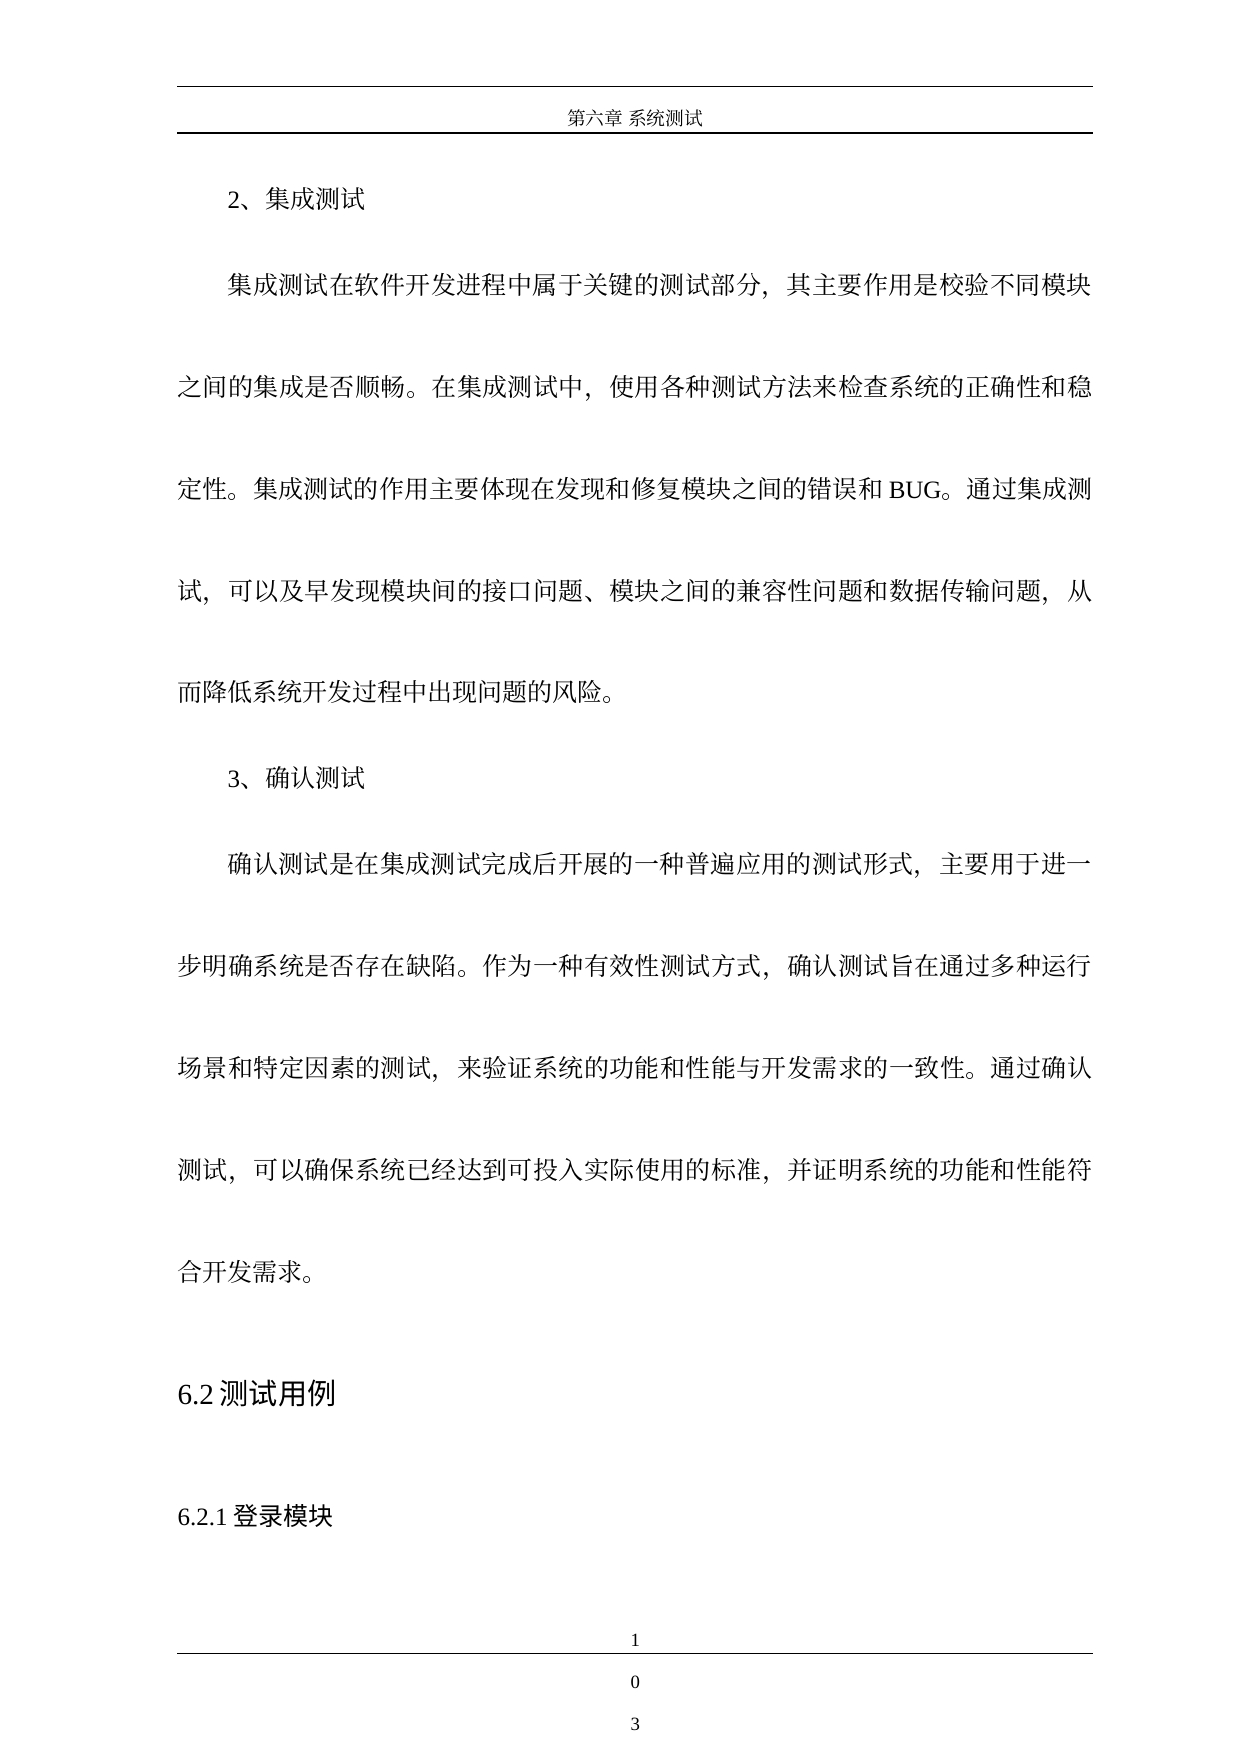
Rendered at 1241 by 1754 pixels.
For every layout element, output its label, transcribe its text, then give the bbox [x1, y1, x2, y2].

text 集成测试在软件开发进程中属于关键的测试部分，其主要作用是校验不同模块之间的集成是否顺畅。在集成测试中，使用各种测试方法来检查系统的正确性和稳定性。集成测试的作用主要体现在发现和修复模块之间的错误和BUG。通过集成测试，可以及早发现模块间的接口问题、模块之间的兼容性问题和数据传输问题，从而降低系统开发过程中出现问题的风险。 [177, 250, 1093, 725]
text 6.2.1 登录模块 [177, 1481, 1093, 1549]
text 确认测试是在集成测试完成后开展的一种普遍应用的测试形式，主要用于进一步明确系统是否存在缺陷。作为一种有效性测试方式，确认测试旨在通过多种运行场景和特定因素的测试，来验证系统的功能和性能与开发需求的一致性。通过确认测试，可以确保系统已经达到可投入实际使用的标准，并证明系统的功能和性能符合开发需求。 [177, 829, 1093, 1304]
text 2、集成测试 [177, 164, 1093, 232]
text 3、确认测试 [177, 743, 1093, 811]
subtitle 6.2测试用例 [177, 1358, 1093, 1426]
